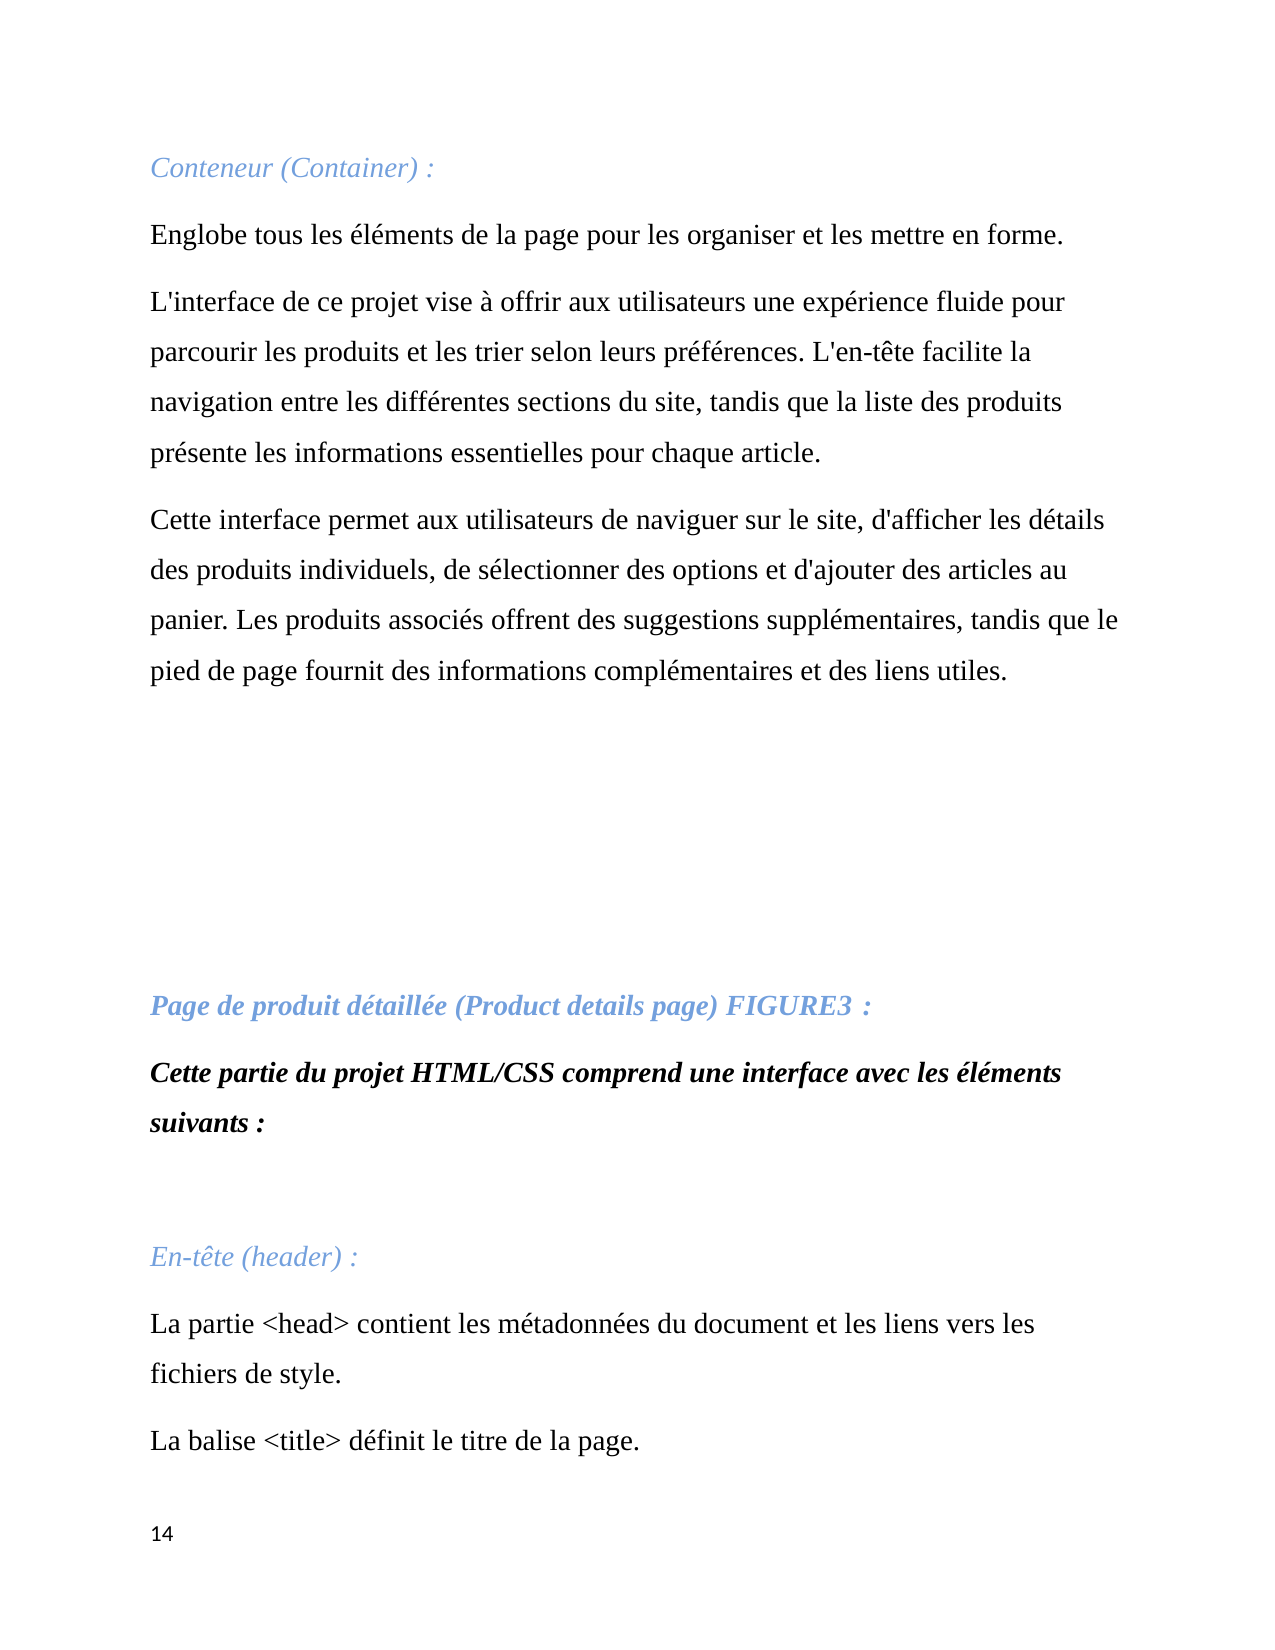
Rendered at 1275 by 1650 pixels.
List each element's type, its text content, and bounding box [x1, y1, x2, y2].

text L'interface de ce projet vise à offrir aux utilisateurs une expérience fluide pour parcourir les produits et les trier selon leurs préférences. L'en-tête facilite la navigation entre les différentes sections du site, tandis que la liste des produits présente les informations essentielles pour chaque article. [150, 284, 1125, 468]
text Englobe tous les éléments de la page pour les organiser et les mettre en forme. [150, 217, 1125, 251]
text Cette partie du projet HTML/CSS comprend une interface avec les éléments suivants : [150, 1055, 1125, 1138]
text La partie <head> contient les métadonnées du document et les liens vers les fichiers de style. [150, 1306, 1125, 1390]
text Page de produit détaillée (Product details page) FIGURE3 : [150, 988, 1125, 1021]
text Cette interface permet aux utilisateurs de naviguer sur le site, d'afficher les détails des produits individuels, de sélectionner des options et d'ajouter des articles au panier. Les produits associés offrent des suggestions supplémentaires, tandis que le pied de page fournit des informations complémentaires et des liens utiles. [150, 502, 1125, 686]
text Conteneur (Container) : [150, 150, 1125, 183]
text En-tête (header) : [150, 1239, 1125, 1272]
text La balise <title> définit le titre de la page. [150, 1423, 1125, 1457]
